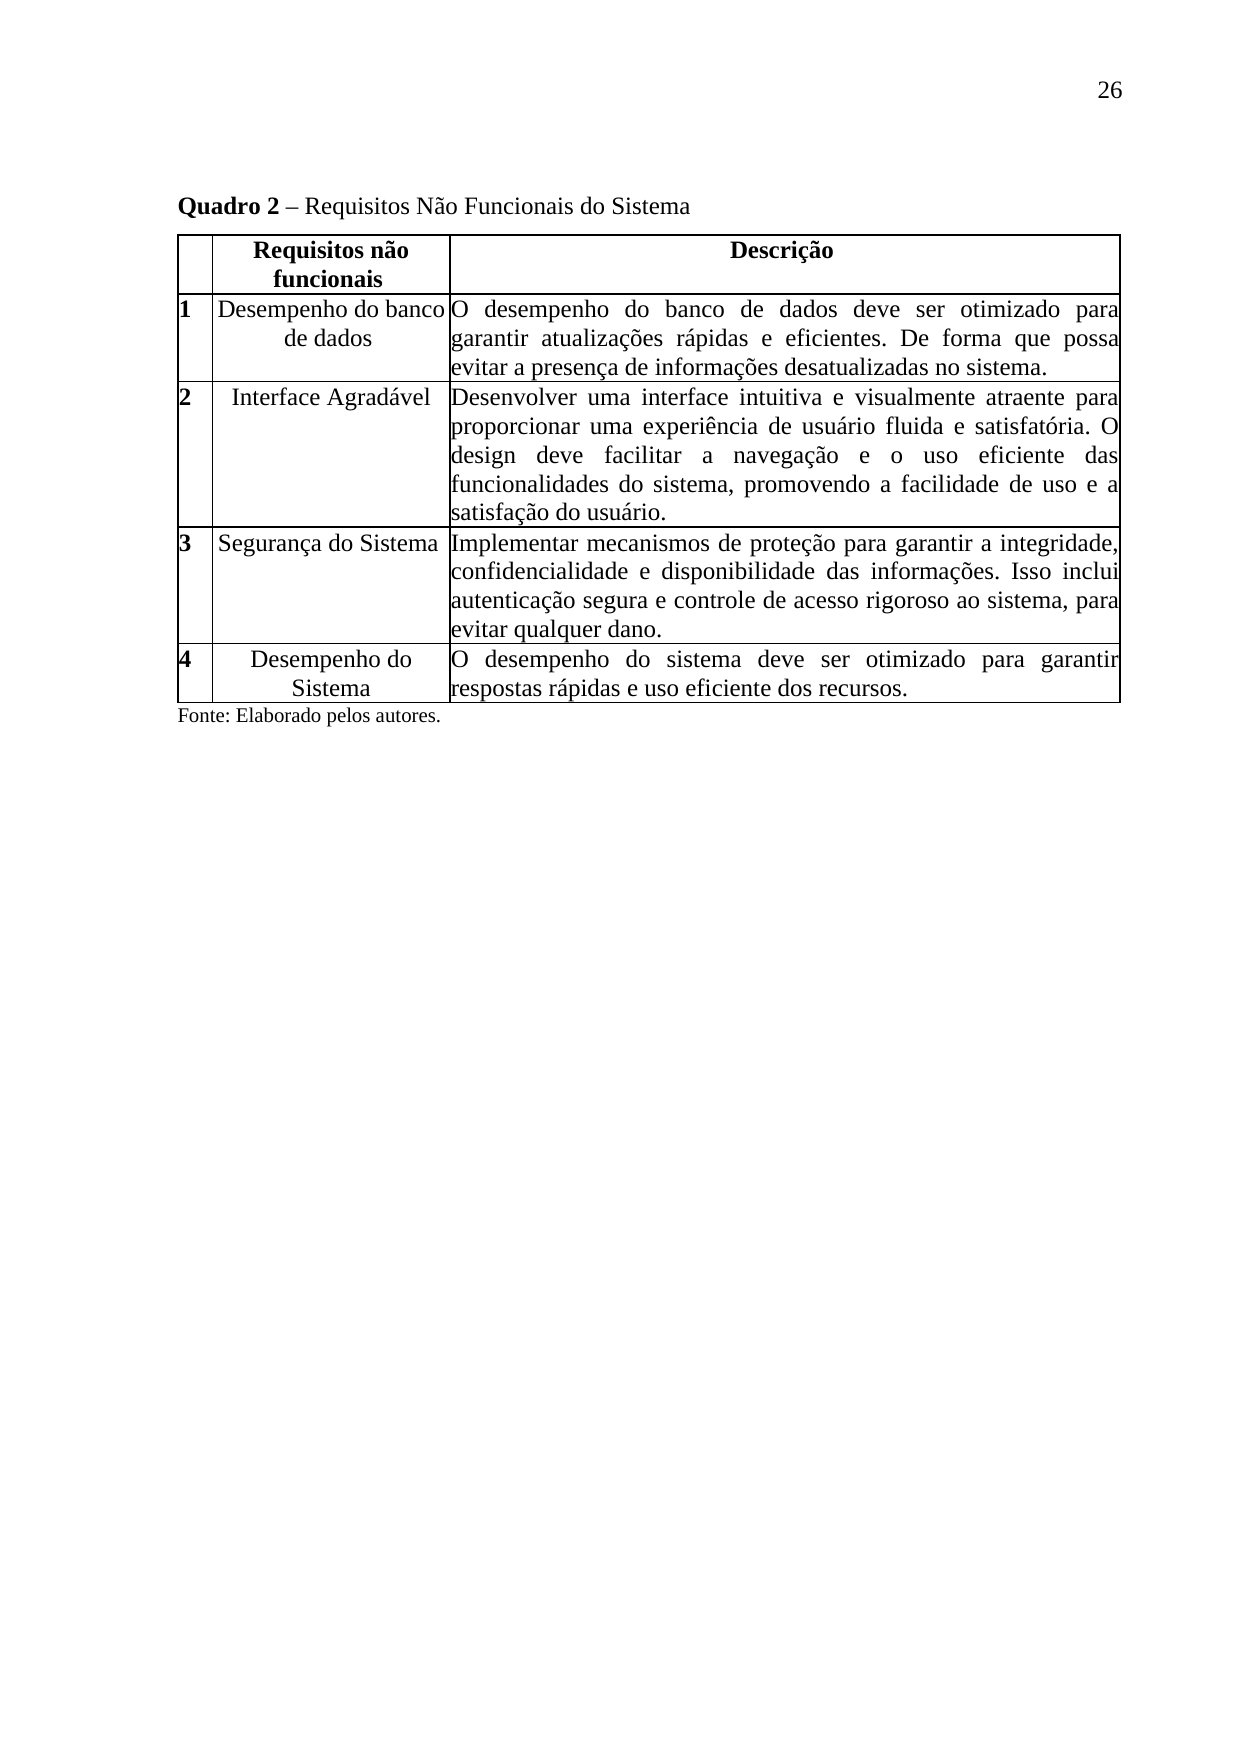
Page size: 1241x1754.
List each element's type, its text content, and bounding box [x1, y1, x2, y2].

table_cell 2 [179, 382, 212, 526]
table_header Requisitos não funcionais [213, 236, 449, 293]
table_cell Desenvolver uma interface intuitiva e visualmente atraente para proporcionar uma experiência de usuário fluida e satisfatória. O design deve facilitar a navegação e o uso eficiente das funcionalidades do sistema, promovendo a facilidade de uso e a satisfação do usuário. [451, 382, 1119, 526]
table_cell Desempenho do banco de dados [213, 295, 449, 381]
table_cell Implementar mecanismos de proteção para garantir a integridade, confidencialidade e disponibilidade das informações. Isso inclui autenticação segura e controle de acesso rigoroso ao sistema, para evitar qualquer dano. [451, 528, 1119, 643]
table_cell O desempenho do banco de dados deve ser otimizado para garantir atualizações rápidas e eficientes. De forma que possa evitar a presença de informações desatualizadas no sistema. [451, 295, 1119, 381]
table_cell Desempenho do Sistema [213, 644, 449, 702]
table_cell 1 [179, 295, 212, 381]
text Fonte: Elaborado pelos autores. [177, 703, 1122, 727]
table_cell Interface Agradável [213, 382, 449, 526]
table_cell O desempenho do sistema deve ser otimizado para garantir respostas rápidas e uso eficiente dos recursos. [451, 644, 1119, 702]
table_header [179, 236, 212, 293]
table_cell 4 [179, 644, 212, 702]
table_header Descrição [451, 236, 1119, 293]
table_cell 3 [179, 528, 212, 643]
table_cell Segurança do Sistema [213, 528, 449, 643]
